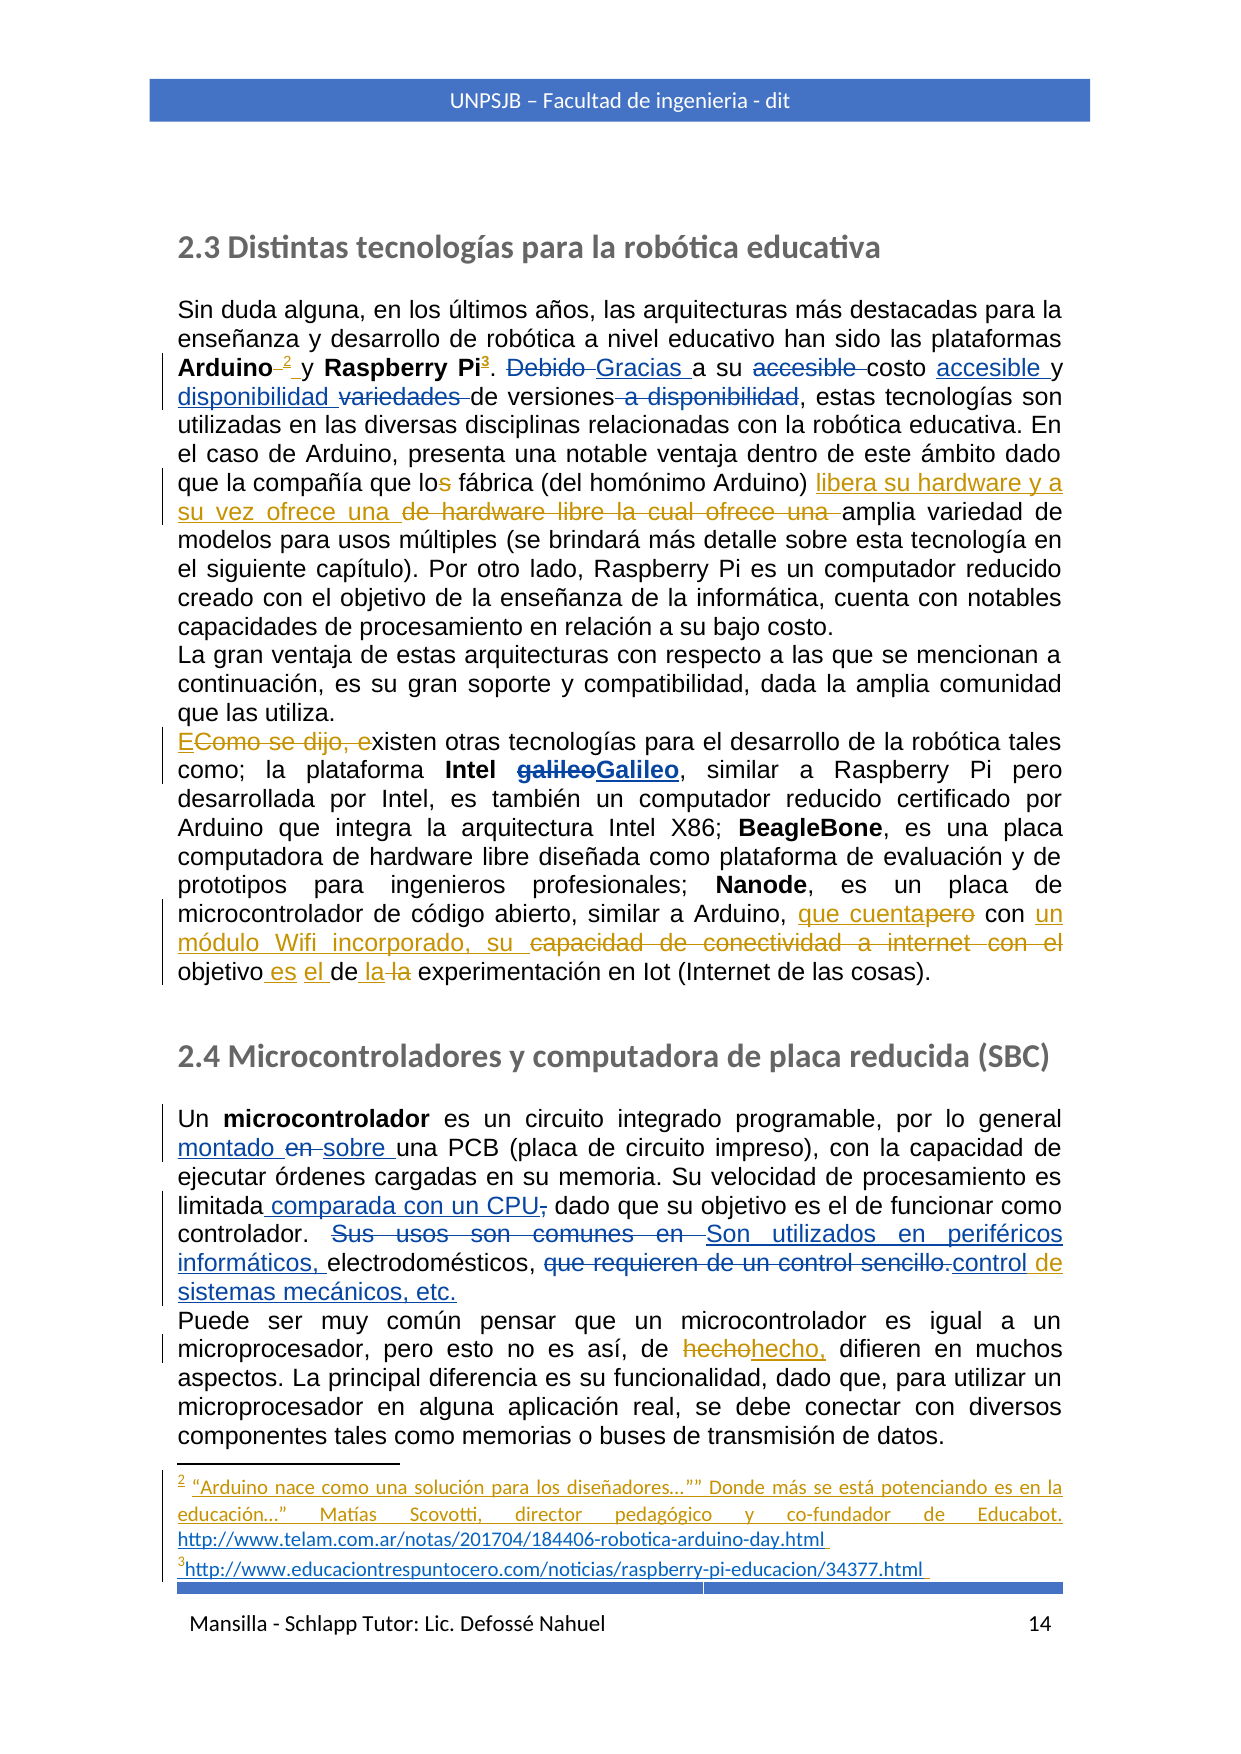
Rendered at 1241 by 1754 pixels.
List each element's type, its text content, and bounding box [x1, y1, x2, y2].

subtitle 2.4 Microcontroladores y computadora de placa reducida (SBC) [177, 1035, 1063, 1076]
subtitle 2.3 Distintas tecnologías para la robótica educativa [177, 226, 1063, 267]
text La gran ventaja de estas arquitecturas con respecto a las que se mencionan a continuación, es su gran soporte y compatibilidad, dada la amplia comunidad que las utiliza. [177, 640, 1063, 727]
text Un microcontrolador es un circuito integrado programable, por lo general una PCB (placa de circuito impreso), con la capacidad de ejecutar órdenes cargadas en su memoria. Su velocidad de procesamiento es limitada dado que su objetivo es el de funcionar como controlador. electrodomésticos, [177, 1104, 1063, 1306]
text Sin duda alguna, en los últimos años, las arquitecturas más destacadas para la enseñanza y desarrollo de robótica a nivel educativo han sido las plataformas Arduinoy Raspberry Pi. a su costo y de versiones, estas tecnologías son utilizadas en las diversas disciplinas relacionadas con la robótica educativa. En el caso de Arduino, presenta una notable ventaja dentro de este ámbito dado que la compañía que lo fábrica (del homónimo Arduino) amplia variedad de modelos para usos múltiples (se brindará más detalle sobre esta tecnología en el siguiente capítulo). Por otro lado, Raspberry Pi es un computador reducido creado con el objetivo de la enseñanza de la informática, cuenta con notables capacidades de procesamiento en relación a su bajo costo. [177, 295, 1063, 640]
text Puede ser muy común pensar que un microcontrolador es igual a un microprocesador, pero esto no es así, de difieren en muchos aspectos. La principal diferencia es su funcionalidad, dado que, para utilizar un microprocesador en alguna aplicación real, se debe conectar con diversos componentes tales como memorias o buses de transmisión de datos. [177, 1306, 1063, 1449]
text xisten otras tecnologías para el desarrollo de la robótica tales como; la plataforma Intel , similar a Raspberry Pi pero desarrollada por Intel, es también un computador reducido certificado por Arduino que integra la arquitectura Intel X86; BeagleBone, es una placa computadora de hardware libre diseñada como plataforma de evaluación y de prototipos para ingenieros profesionales; Nanode, es un placa de microcontrolador de código abierto, similar a Arduino, con objetivo de experimentación en Iot (Internet de las cosas). [177, 727, 1063, 985]
